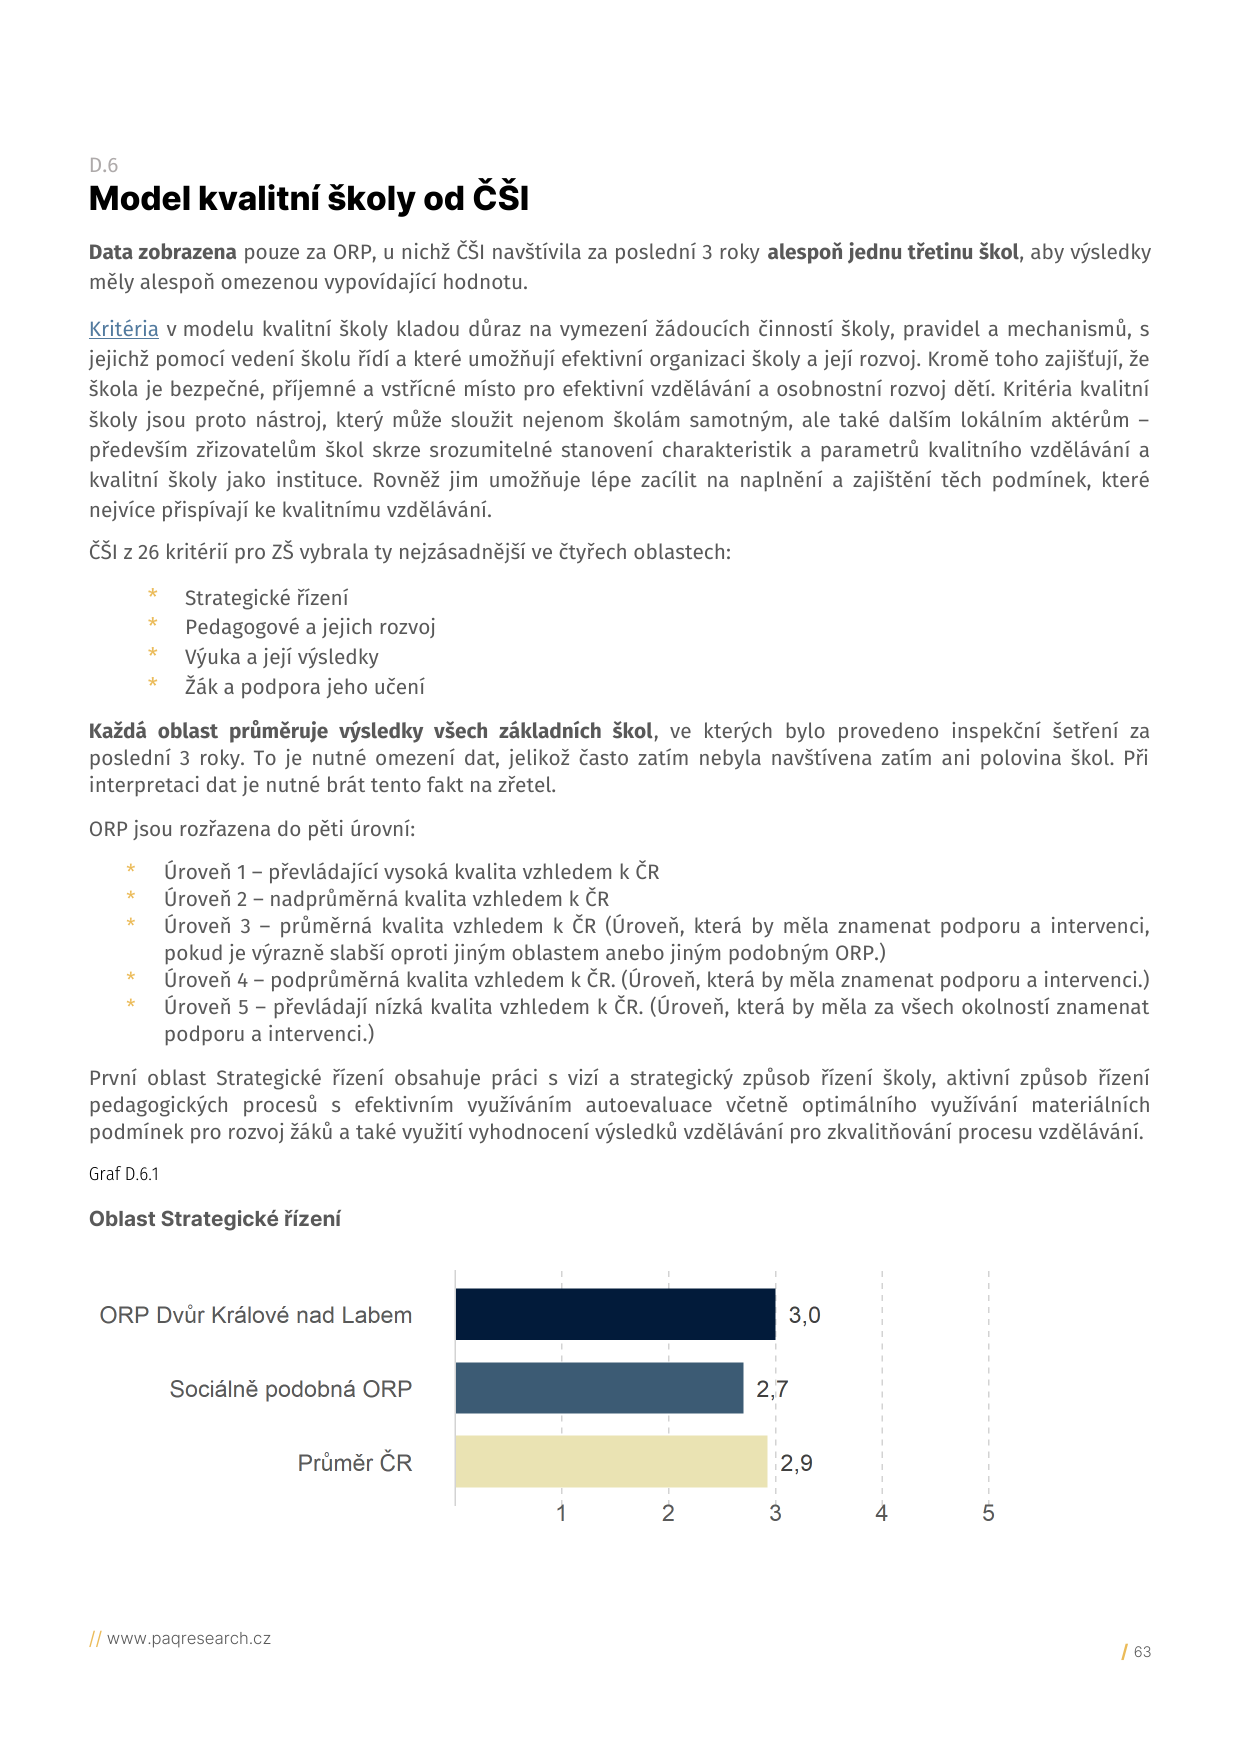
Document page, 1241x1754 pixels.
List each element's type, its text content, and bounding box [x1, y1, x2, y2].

list Úroveň 2 – nadprůměrná kvalita vzhledem k ČR [126, 887, 1152, 912]
picture [88, 1231, 1139, 1564]
text Kritéria v modelu kvalitní školy kladou důraz na vymezení žádoucích činností školy, pravidel a mechanismů, s jejichž pomocí vedení školu řídí a které umožňují efektivní organizaci školy a její rozvoj. Kromě toho zajišťují, že škola je bezpečné, příjemné a vstřícné místo pro efektivní vzdělávání a osobnostní rozvoj dětí. Kritéria kvalitní školy jsou proto nástroj, který může sloužit nejenom školám samotným, ale také dalším lokálním aktérům – především zřizovatelům škol skrze srozumitelné stanovení charakteristik a parametrů kvalitního vzdělávání a kvalitní školy jako instituce. Rovněž jim umožňuje lépe zacílit na naplnění a zajištění těch podmínek, které nejvíce přispívají ke kvalitnímu vzdělávání. [89, 312, 1152, 523]
text Oblast Strategické řízení [89, 1202, 1152, 1232]
list Strategické řízení [148, 583, 1152, 611]
text První oblast Strategické řízení obsahuje práci s vizí a strategický způsob řízení školy, aktivní způsob řízení pedagogických procesů s efektivním využíváním autoevaluace včetně optimálního využívání materiálních podmínek pro rozvoj žáků a také využití vyhodnocení výsledků vzdělávání pro zkvalitňování procesu vzdělávání. [89, 1066, 1152, 1145]
text Graf D.6.1 [89, 1163, 1152, 1186]
list Úroveň 1 – převládající vysoká kvalita vzhledem k ČR [126, 860, 1152, 885]
text D.6 [89, 148, 1152, 178]
subtitle Model kvalitní školy od ČŠI [89, 178, 1152, 218]
list Úroveň 4 – podprůměrná kvalita vzhledem k ČR. (Úroveň, která by měla znamenat podporu a intervenci.) [126, 968, 1152, 993]
text Data zobrazena pouze za ORP, u nichž ČŠI navštívila za poslední 3 roky alespoň jednu třetinu škol, aby výsledky měly alespoň omezenou vypovídající hodnotu. [89, 235, 1152, 295]
text ORP jsou rozřazena do pěti úrovní: [89, 817, 1152, 842]
text ČŠI z 26 kritérií pro ZŠ vybrala ty nejzásadnější ve čtyřech oblastech: [89, 540, 1152, 565]
text Každá oblast průměruje výsledky všech základních škol, ve kterých bylo provedeno inspekční šetření za poslední 3 roky. To je nutné omezení dat, jelikož často zatím nebyla navštívena zatím ani polovina škol. Při interpretaci dat je nutné brát tento fakt na zřetel. [89, 719, 1152, 798]
list Žák a podpora jeho učení [148, 673, 1152, 700]
list Úroveň 3 – průměrná kvalita vzhledem k ČR (Úroveň, která by měla znamenat podporu a intervenci, pokud je výrazně slabší oproti jiným oblastem anebo jiným podobným ORP.) [126, 914, 1152, 966]
list Úroveň 5 – převládají nízká kvalita vzhledem k ČR. (Úroveň, která by měla za všech okolností znamenat podporu a intervenci.) [126, 995, 1152, 1047]
list Pedagogové a jejich rozvoj [148, 613, 1152, 641]
list Výuka a její výsledky [148, 643, 1152, 670]
